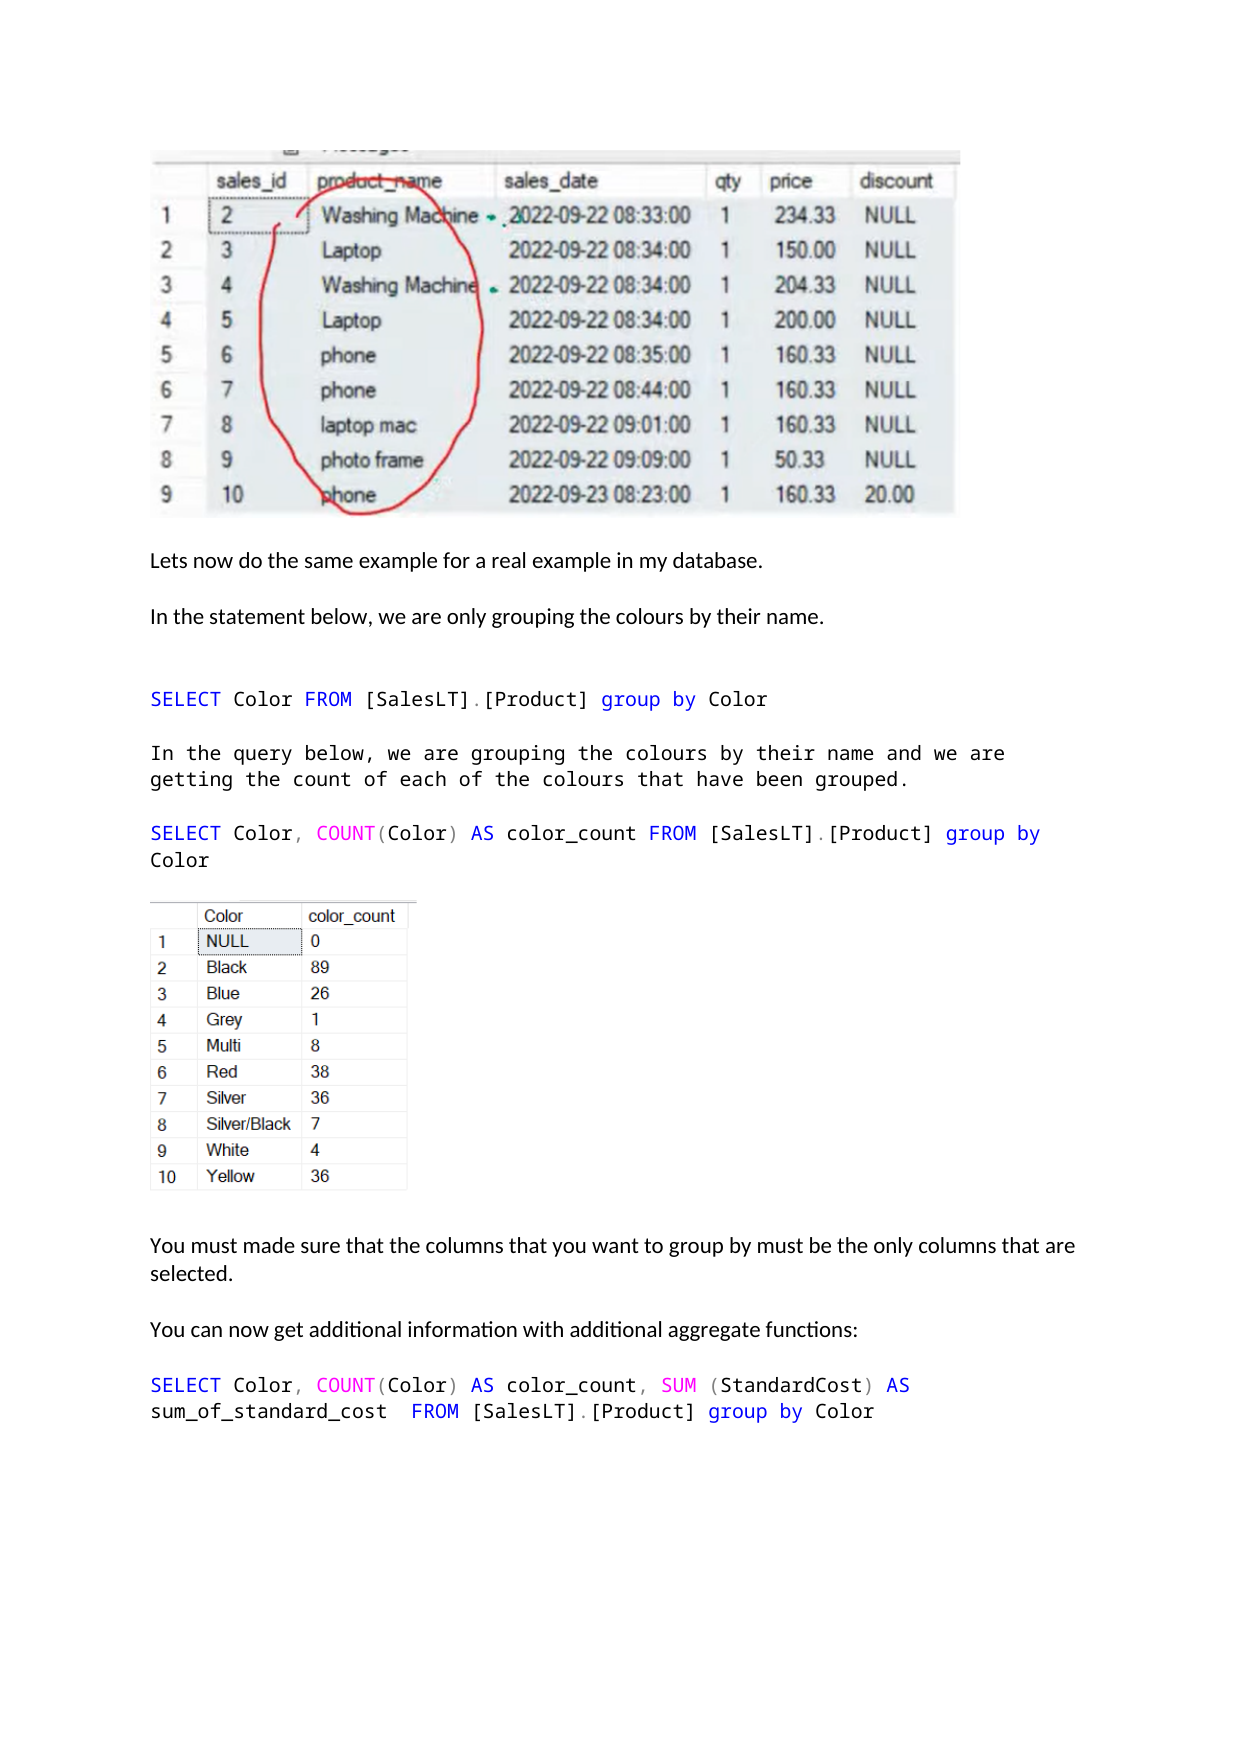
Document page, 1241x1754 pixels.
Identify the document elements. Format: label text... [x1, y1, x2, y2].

text SELECT Color, COUNT(Color) AS color_count, SUM (StandardCost) AS sum_of_standard_cost FROM [SalesLT].[Product] group by Color [150, 1371, 1090, 1425]
text SELECT Color FROM [SalesLT].[Product] group by Color [150, 685, 1090, 712]
picture [150, 900, 417, 1203]
text You can now get additional information with additional aggregate functions: [150, 1315, 1090, 1343]
text In the query below, we are grouping the colours by their name and we are getting the count of each of the colours that have been grouped. [150, 739, 1090, 793]
text You must made sure that the columns that you want to group by must be the only columns that are selected. [150, 1231, 1090, 1287]
text SELECT Color, COUNT(Color) AS color_count FROM [SalesLT].[Product] group by Color [150, 820, 1090, 874]
text In the statement below, we are only grouping the colours by their name. [150, 602, 1090, 630]
picture [150, 150, 961, 518]
text Lets now do the same example for a real example in my database. [150, 546, 1090, 574]
